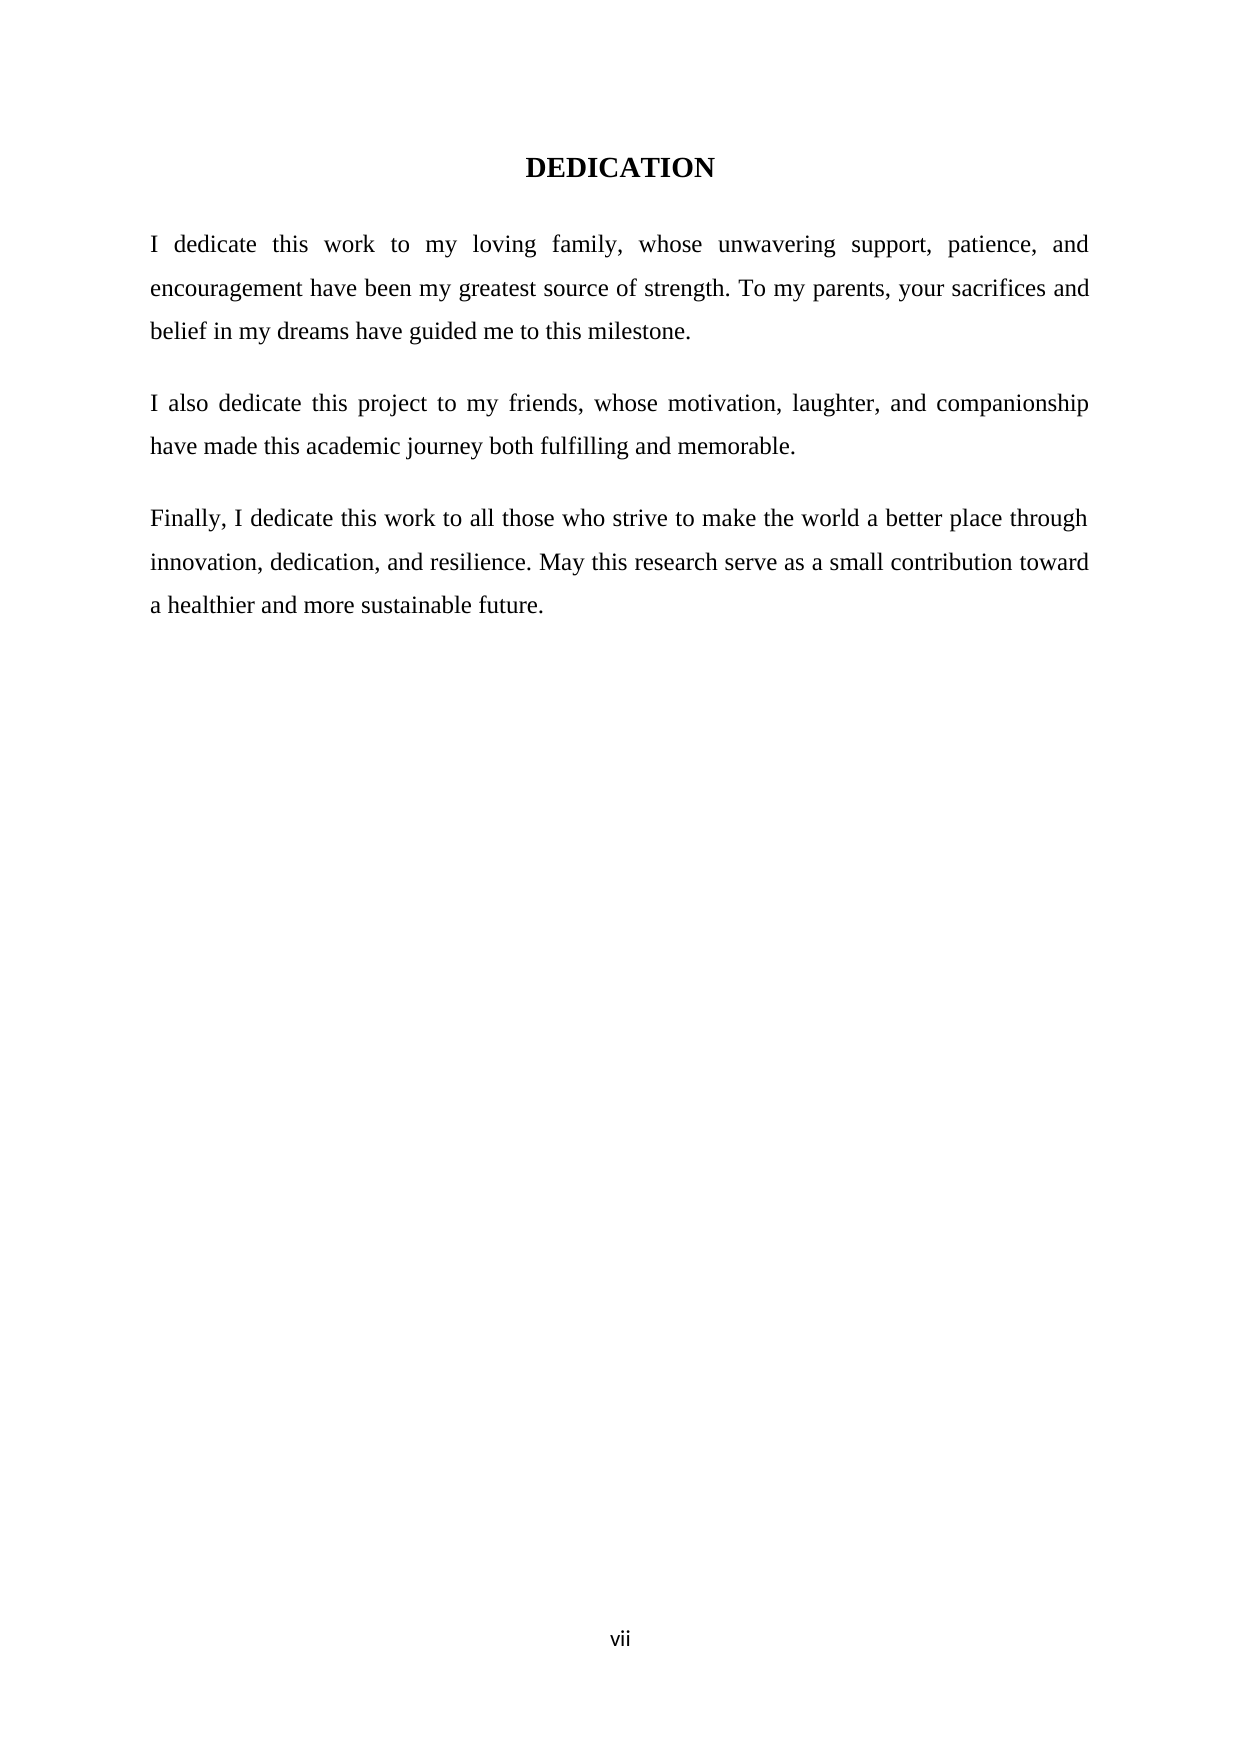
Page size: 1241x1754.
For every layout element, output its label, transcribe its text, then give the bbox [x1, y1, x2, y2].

text I dedicate this work to my loving family, whose unwavering support, patience, and encouragement have been my greatest source of strength. To my parents, your sacrifices and belief in my dreams have guided me to this milestone. [150, 229, 1090, 344]
subtitle DEDICATION [150, 150, 1090, 183]
text Finally, I dedicate this work to all those who strive to make the world a better place through innovation, dedication, and resilience. May this research serve as a small contribution toward a healthier and more sustainable future. [150, 503, 1090, 618]
text I also dedicate this project to my friends, whose motivation, laughter, and companionship have made this academic journey both fulfilling and memorable. [150, 388, 1090, 460]
